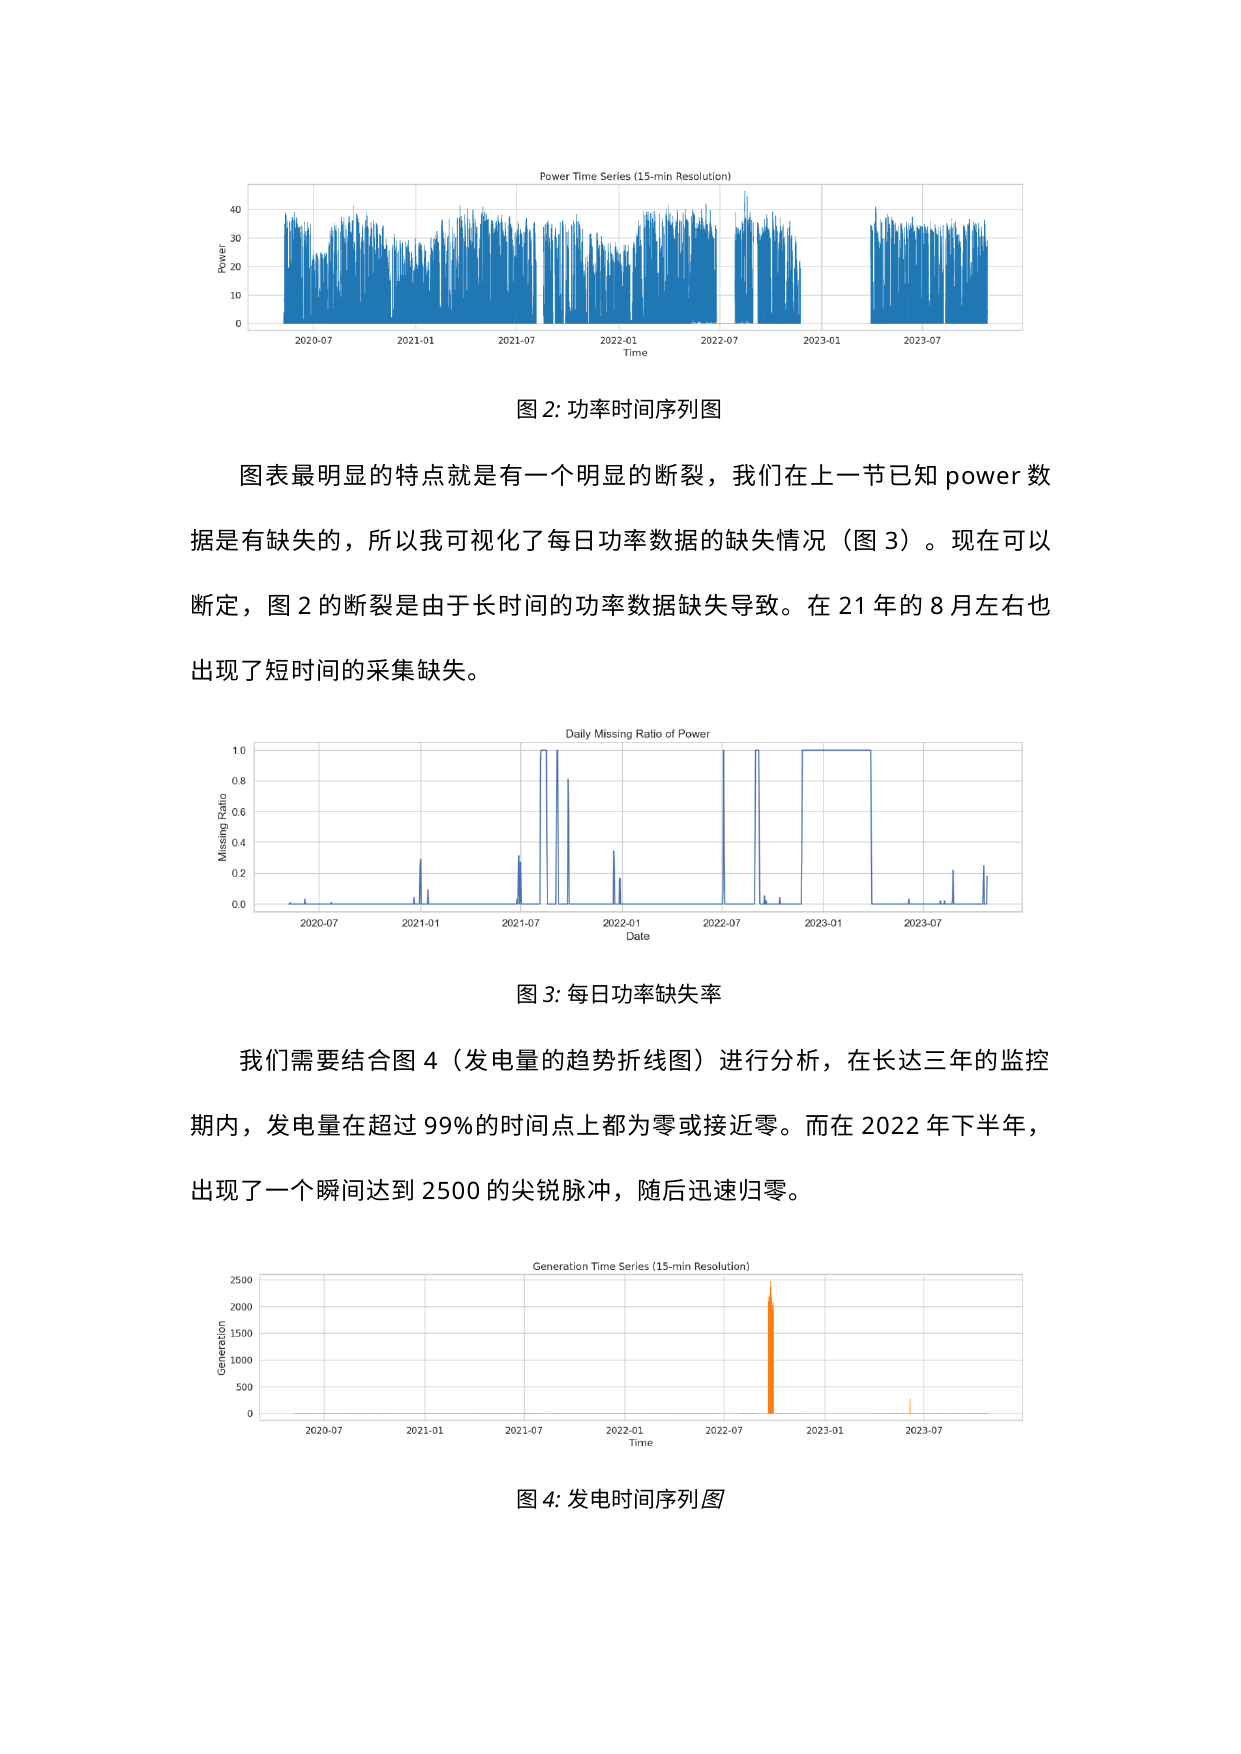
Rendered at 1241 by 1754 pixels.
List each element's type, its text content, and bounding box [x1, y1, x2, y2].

picture [206, 162, 1033, 369]
text 图2: 功率时间序列图 [187, 392, 1053, 425]
text 图表最明显的特点就是有一个明显的断裂，我们在上一节已知power数据是有缺失的，所以我可视化了每日功率数据的缺失情况（图3）。现在可以断定，图2的断裂是由于长时间的功率数据缺失导致。在21年的8月左右也出现了短时间的采集缺失。 [190, 441, 1052, 701]
picture [206, 1251, 1033, 1459]
picture [206, 717, 1034, 954]
text 我们需要结合图4（发电量的趋势折线图）进行分析，在长达三年的监控期内，发电量在超过99%的时间点上都为零或接近零。而在2022年下半年，出现了一个瞬间达到2500的尖锐脉冲，随后迅速归零。 [190, 1027, 1052, 1222]
text 图4: 发电时间序列图 [187, 1482, 1053, 1514]
text 图3: 每日功率缺失率 [187, 978, 1053, 1010]
